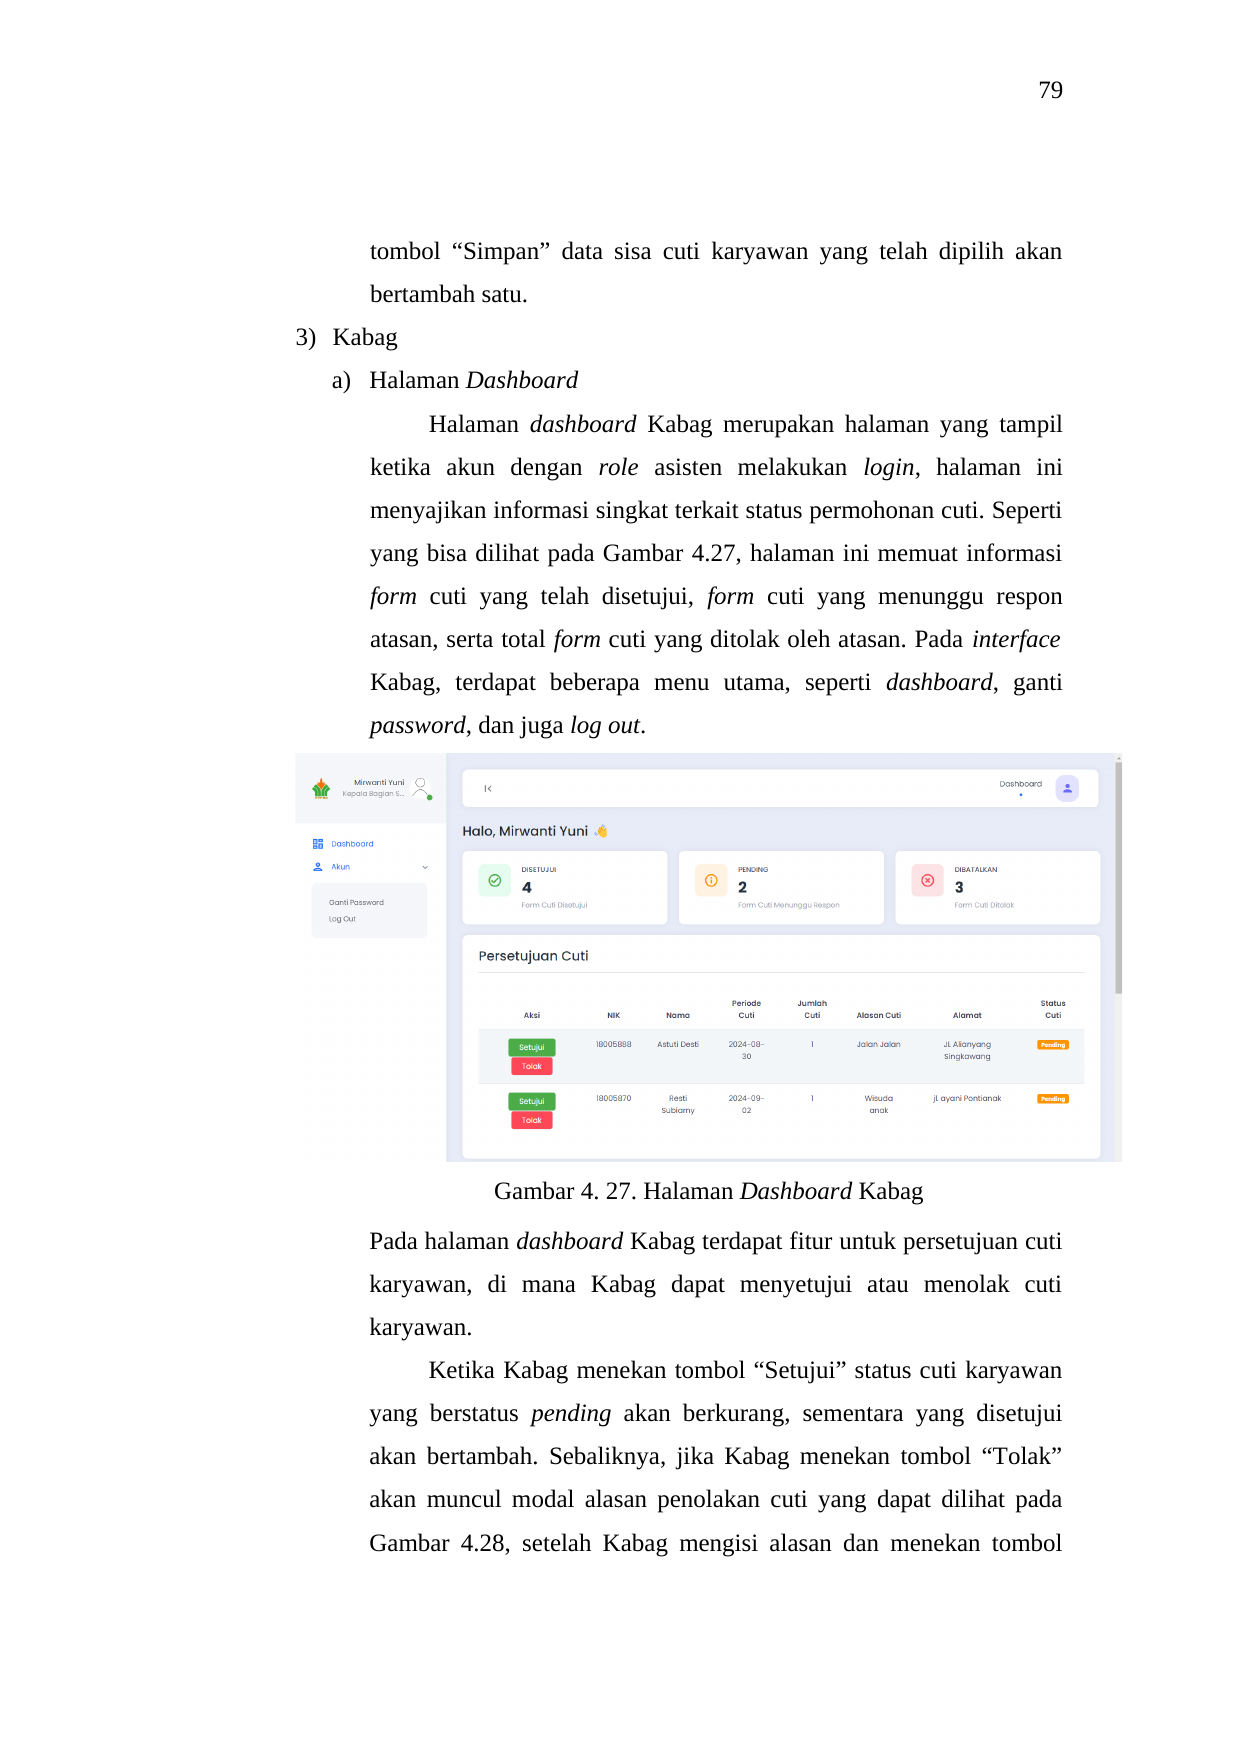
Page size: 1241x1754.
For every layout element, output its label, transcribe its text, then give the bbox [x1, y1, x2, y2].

list Kabag [295, 322, 1063, 351]
list Pada halaman dashboard Kabag terdapat fitur untuk persetujuan cuti karyawan, di mana Kabag dapat menyetujui atau menolak cuti karyawan. [369, 1226, 1063, 1341]
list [369, 1355, 1063, 1556]
list Halaman Dashboard [332, 366, 1063, 394]
picture [295, 753, 1123, 1162]
text Gambar 4. 27. Halaman Dashboard Kabag [354, 1176, 1063, 1205]
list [370, 236, 1063, 308]
list Halaman dashboard Kabag merupakan halaman yang tampil ketika akun dengan role asisten melakukan login, halaman ini menyajikan informasi singkat terkait status permohonan cuti. Seperti yang bisa dilihat pada Gambar 4.27, halaman ini memuat informasi form cuti yang telah disetujui, form cuti yang menunggu respon atasan, serta total form cuti yang ditolak oleh atasan. Pada interface Kabag, terdapat beberapa menu utama, seperti dashboard, ganti password, dan juga log out. [370, 409, 1063, 739]
